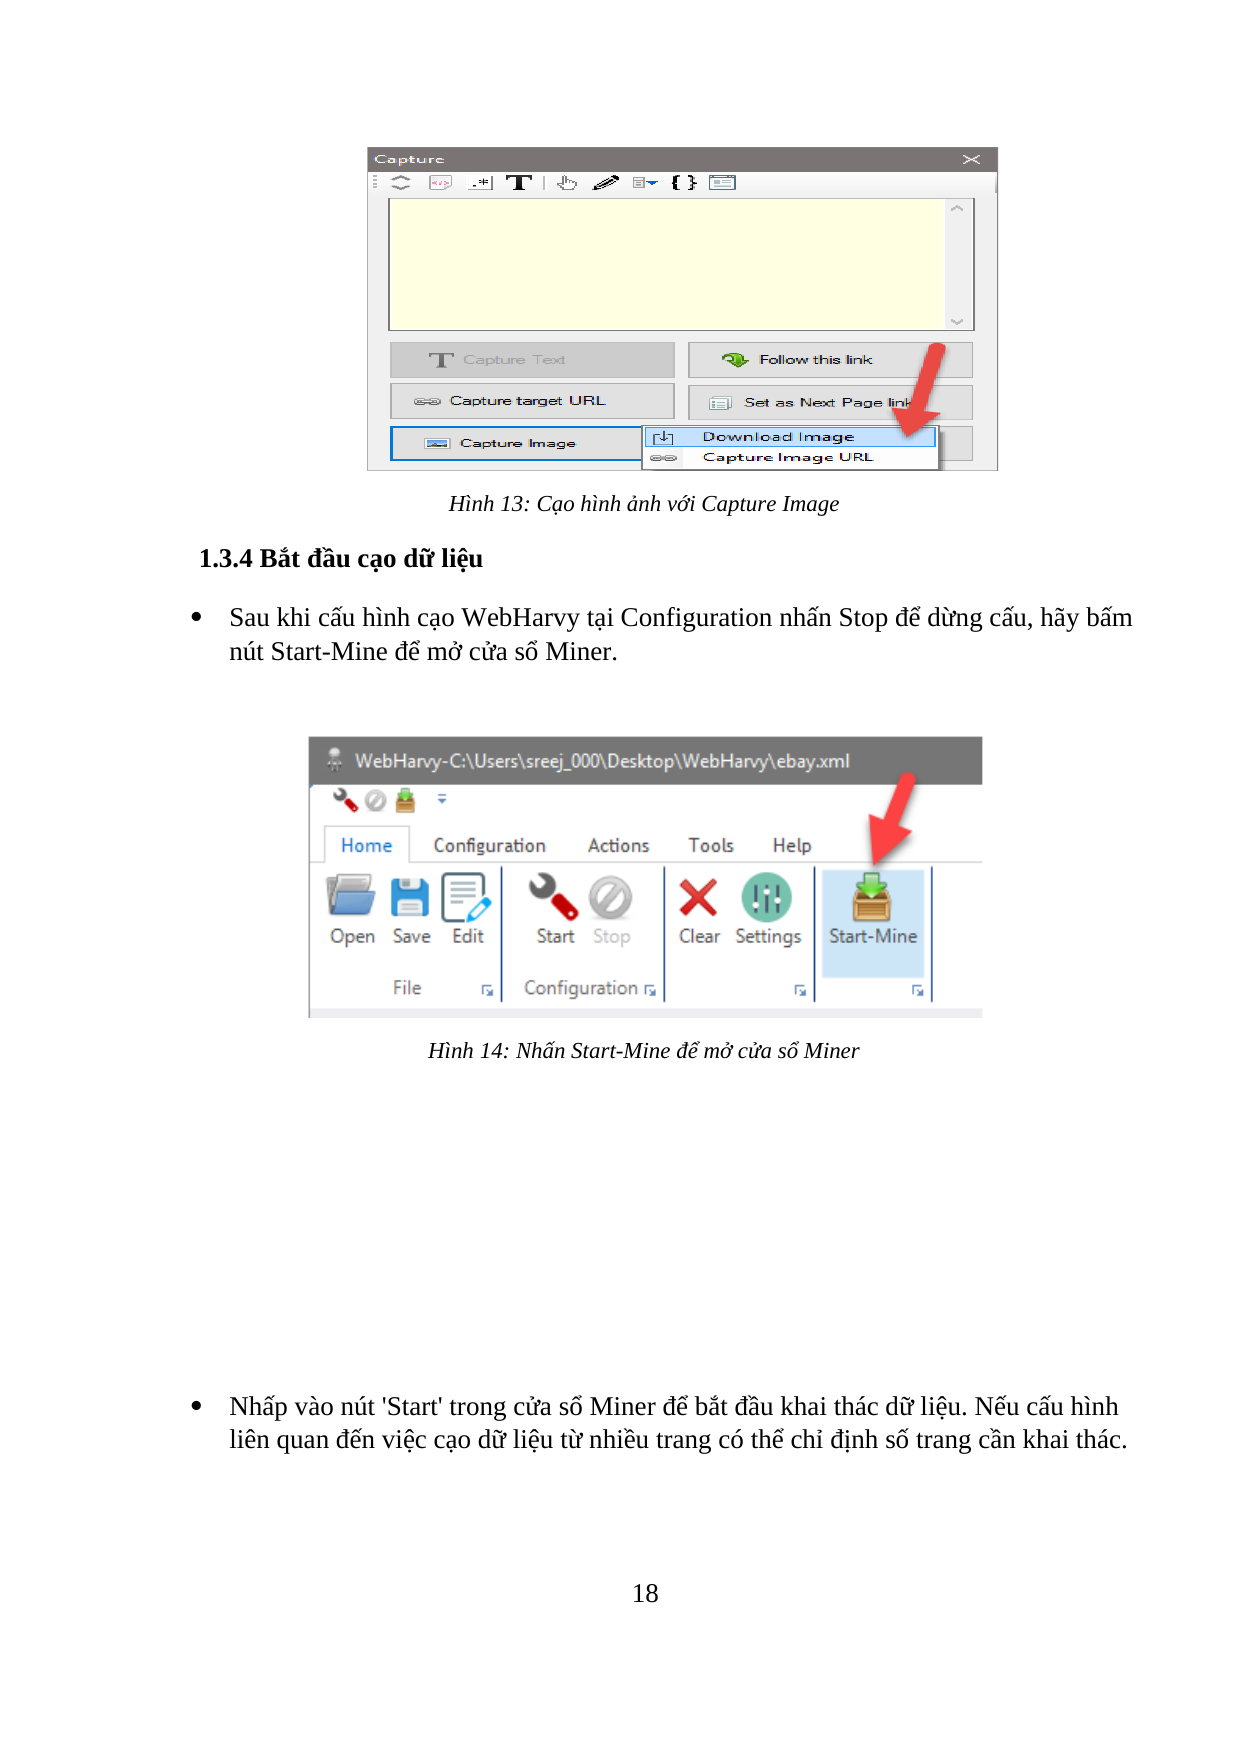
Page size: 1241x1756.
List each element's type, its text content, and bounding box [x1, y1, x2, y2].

picture [367, 147, 999, 471]
text Hình 13: Cạo hình ảnh với Capture Image [154, 490, 1136, 516]
text Hình 14: Nhấn Start-Mine để mở cửa sổ Miner [154, 1037, 1136, 1063]
text 1.3.4 Bắt đầu cạo dữ liệu [154, 542, 1136, 573]
list Nhấp vào nút 'Start' trong cửa sổ Miner để bắt đầu khai thác dữ liệu. Nếu cấu hình liên quan đến việc cạo dữ liệu từ nhiều trang có thể chỉ định số trang cần khai thác. [192, 1390, 1136, 1455]
list Sau khi cấu hình cạo WebHarvy tại Configuration nhấn Stop để dừng cấu, hãy bấm nút Start-Mine để mở cửa sổ Miner. [192, 601, 1136, 666]
picture [307, 735, 983, 1018]
